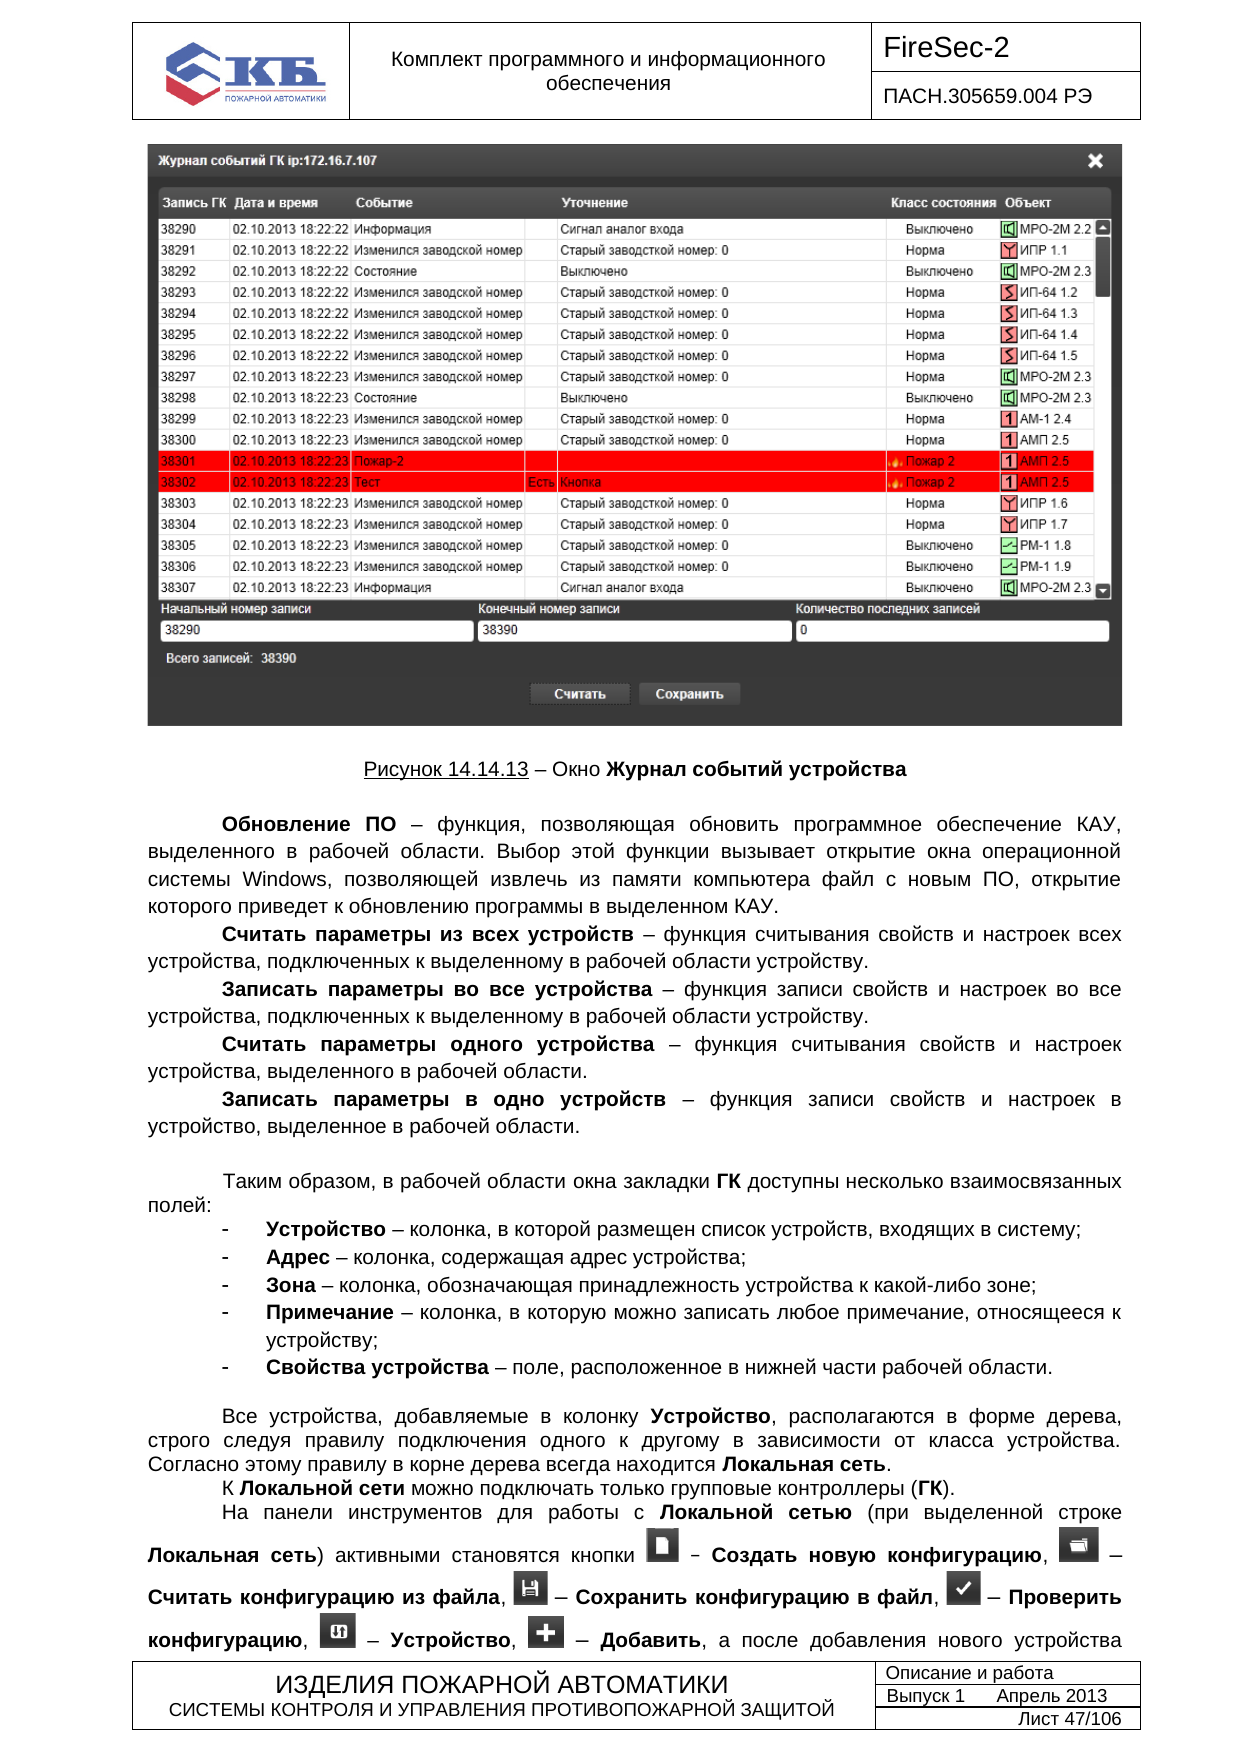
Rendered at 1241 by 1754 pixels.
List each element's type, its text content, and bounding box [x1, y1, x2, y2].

list Обновление ПО – функция, позволяющая обновить программное обеспечение КАУ, выделенного в рабочей области. Выбор этой функции вызывает открытие окна операционной системы Windows, позволяющей извлечь из памяти компьютера файл с новым ПО, открытие которого приведет к обновлению программы в выделенном КАУ. [148, 812, 1122, 918]
picture [147, 144, 1123, 726]
picture [319, 1613, 356, 1648]
picture [646, 1528, 679, 1562]
list Считать параметры из всех устройств – функция считывания свойств и настроек всех устройства, подключенных к выделенному в рабочей области устройству. [148, 922, 1122, 973]
list Записать параметры в одно устройств – функция записи свойств и настроек в устройство, выделенное в рабочей области. [148, 1087, 1122, 1138]
text Все устройства, добавляемые в колонку Устройство, располагаются в форме дерева, строго следуя правилу подключения одного к другому в зависимости от класса устройства. Согласно этому правилу в корне дерева всегда находится Локальная сеть. [148, 1404, 1122, 1476]
list Адрес – колонка, содержащая адрес устройства; [222, 1245, 1122, 1269]
list Устройство – колонка, в которой размещен список устройств, входящих в систему; [222, 1217, 1122, 1241]
picture [162, 34, 340, 115]
picture [946, 1571, 981, 1605]
list Свойства устройства – поле, расположенное в нижней части рабочей области. [222, 1355, 1122, 1379]
list Примечание – колонка, в которую можно записать любое примечание, относящееся к устройству; [222, 1300, 1122, 1352]
list Рисунок 14.14.13 – Окно Журнал событий устройства [148, 757, 1122, 781]
list Зона – колонка, обозначающая принадлежность устройства к какой-либо зоне; [222, 1272, 1122, 1297]
list Таким образом, в рабочей области окна закладки ГК доступны несколько взаимосвязанных полей: [148, 1169, 1122, 1217]
picture [513, 1571, 548, 1605]
picture [528, 1616, 564, 1648]
list Считать параметры одного устройства – функция считывания свойств и настроек устройства, выделенного в рабочей области. [148, 1032, 1122, 1083]
picture [1059, 1527, 1099, 1562]
text К Локальной сети можно подключать только групповые контроллеры (ГК). [148, 1476, 1122, 1499]
list Записать параметры во все устройства – функция записи свойств и настроек во все устройства, подключенных к выделенному в рабочей области устройству. [148, 977, 1122, 1028]
